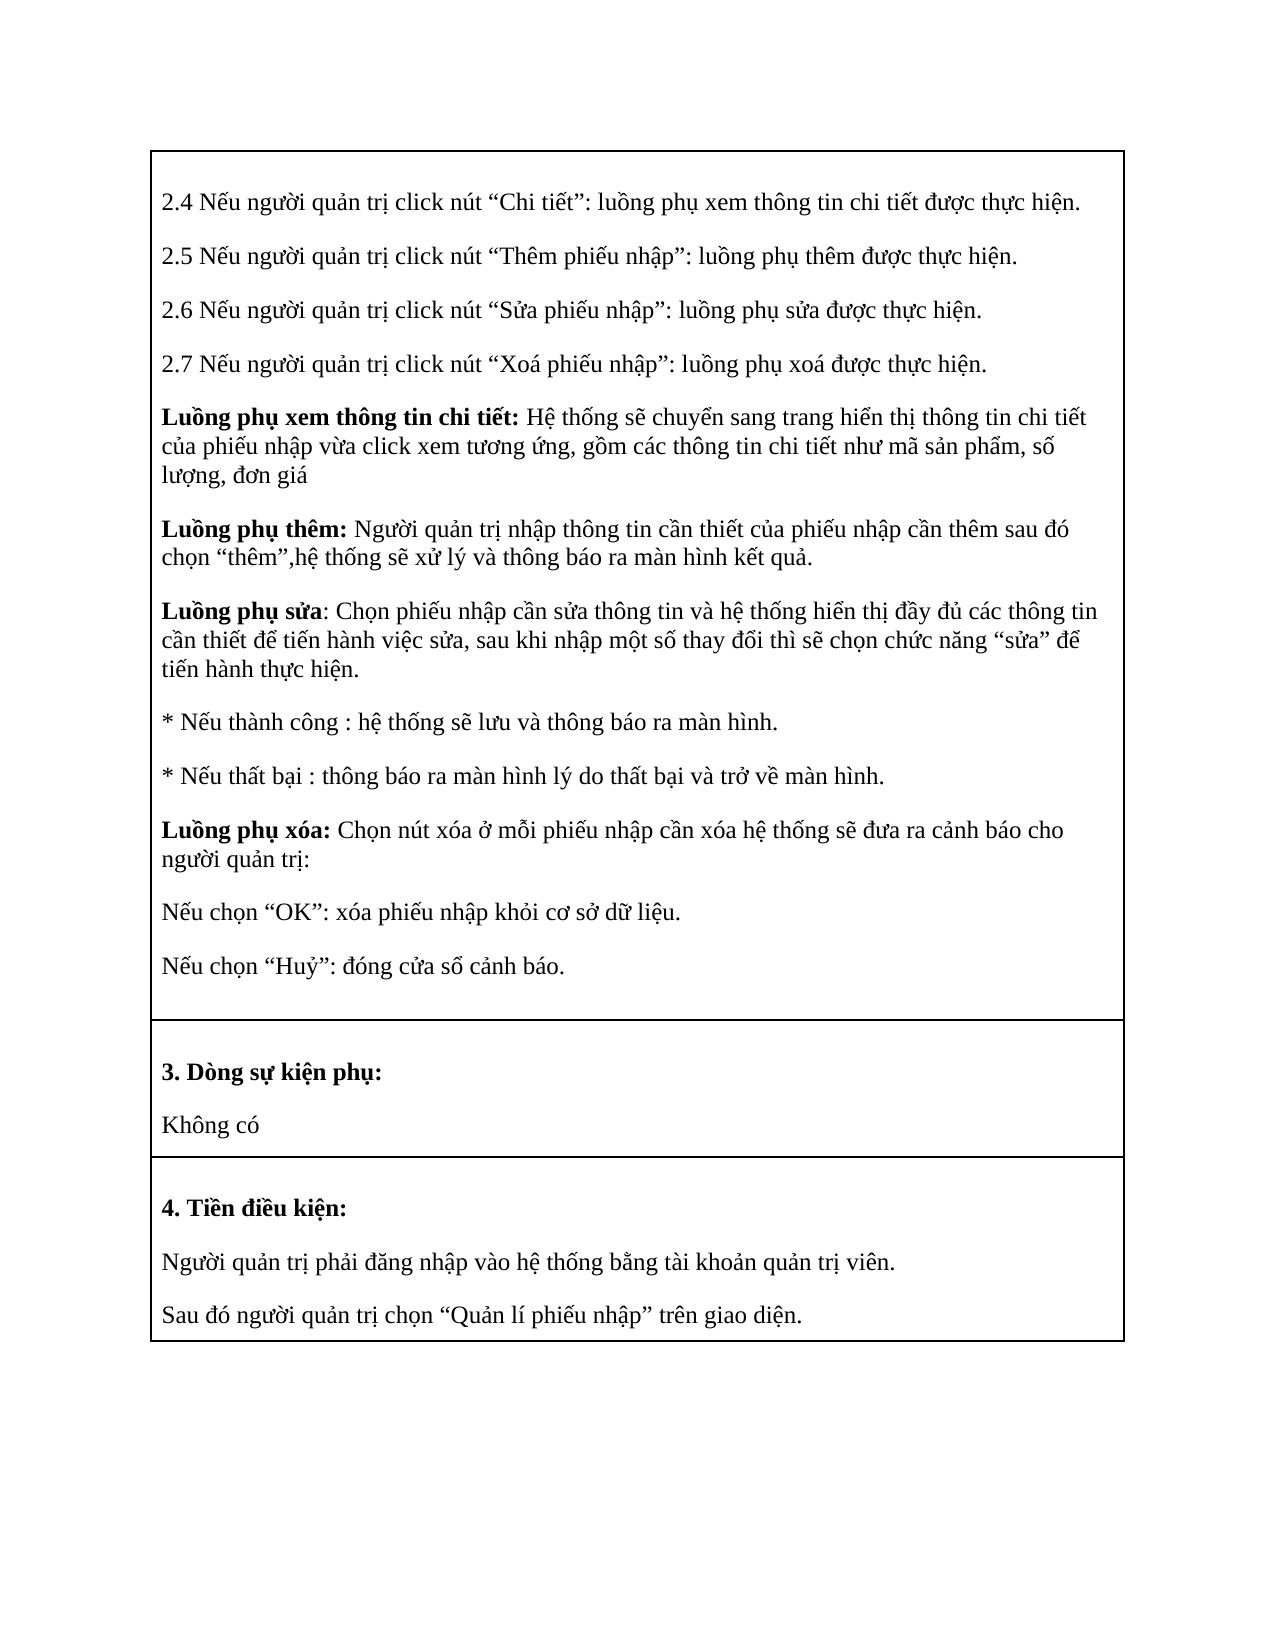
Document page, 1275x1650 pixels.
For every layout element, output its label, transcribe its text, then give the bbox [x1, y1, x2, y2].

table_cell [152, 152, 1123, 1019]
table_cell 3. Dòng sự kiện phụ: Không có [152, 1021, 1123, 1156]
table_cell 4. Tiền điều kiện: Người quản trị phải đăng nhập vào hệ thống bằng tài khoản quản trị viên. Sau đó người quản trị chọn “Quản lí phiếu nhập” trên giao diện. [152, 1158, 1123, 1340]
